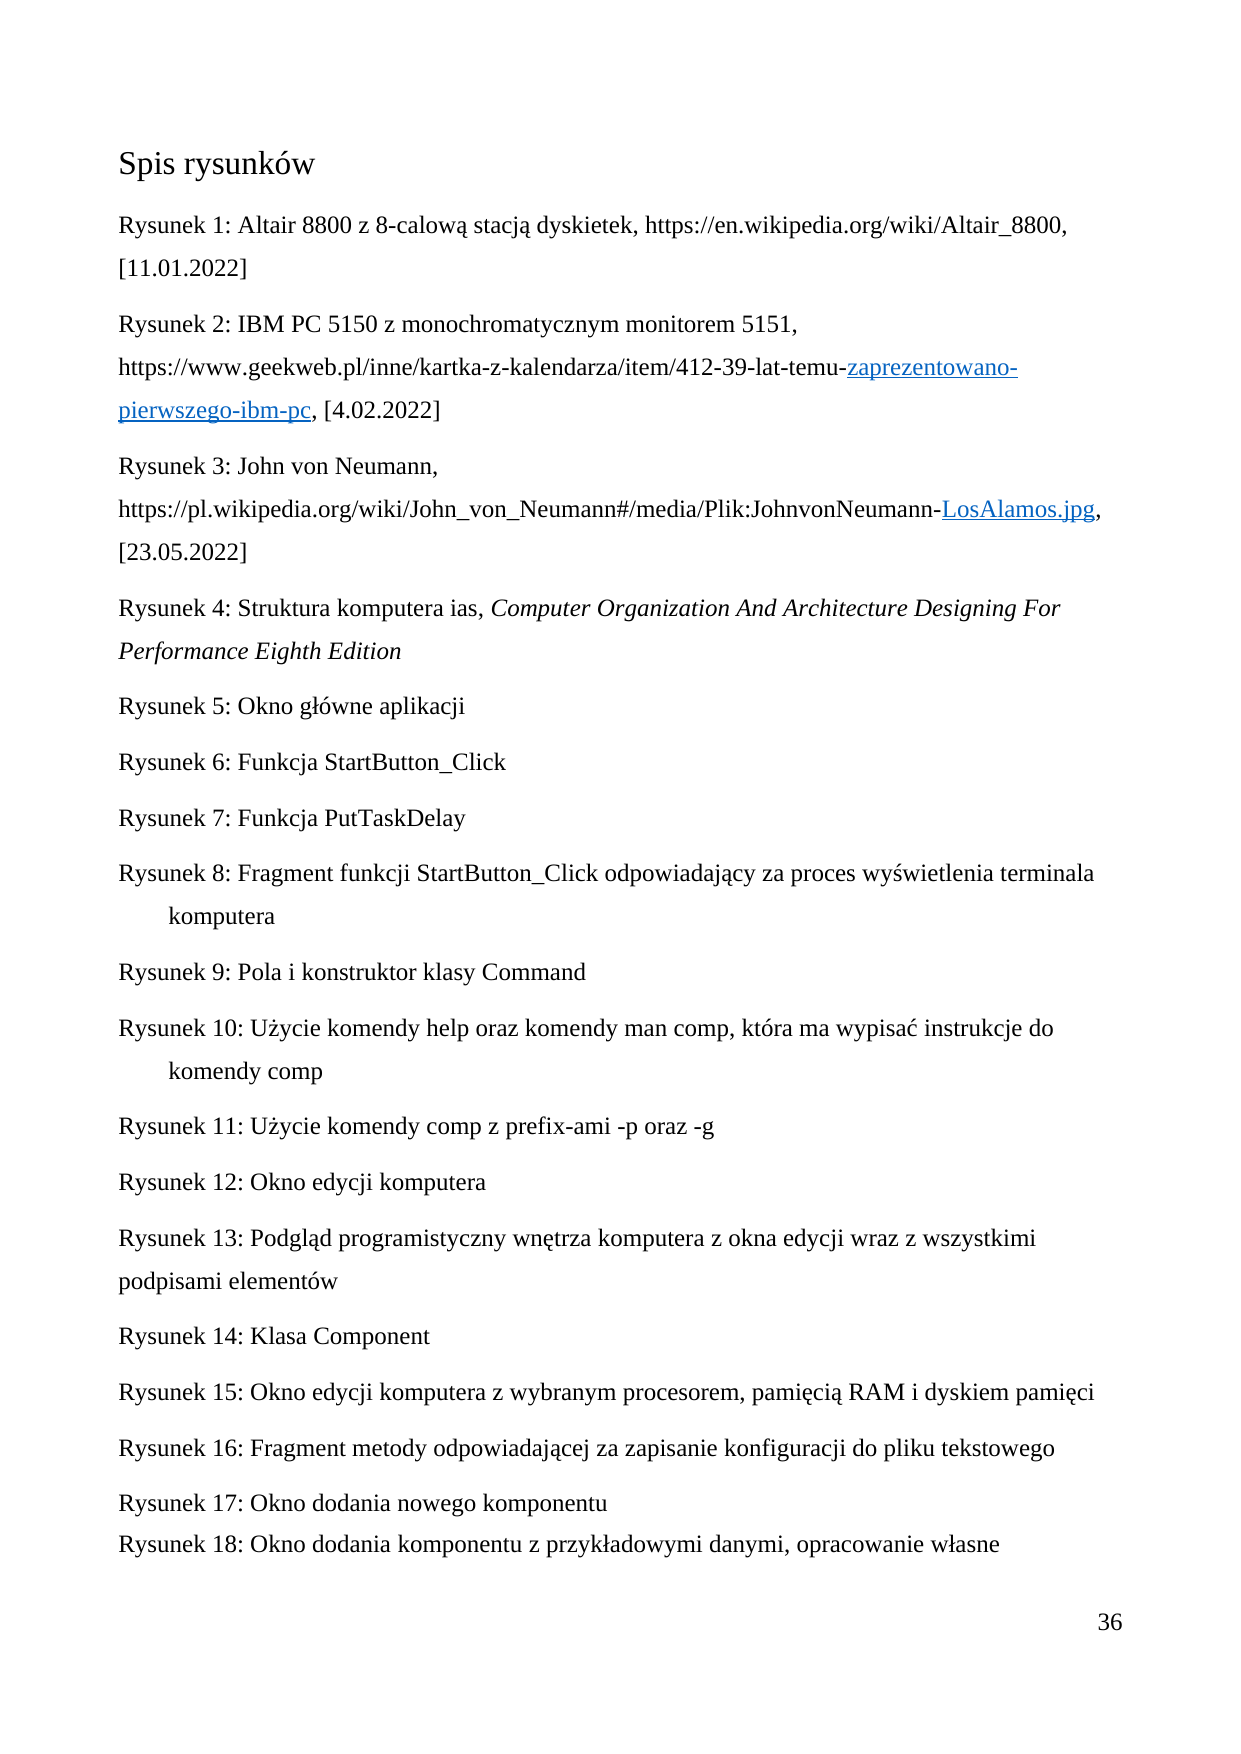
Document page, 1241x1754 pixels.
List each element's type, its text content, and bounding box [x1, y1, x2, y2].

text Rysunek 15: Okno edycji komputera z wybranym procesorem, pamięcią RAM i dyskiem pamięci [118, 1377, 1122, 1406]
text Rysunek 3: John von Neumann, https://pl.wikipedia.org/wiki/John_von_Neumann#/media/Plik:JohnvonNeumann-LosAlamos.jpg, [23.05.2022] [118, 451, 1122, 566]
text Rysunek 18: Okno dodania komponentu z przykładowymi danymi, opracowanie własne [118, 1529, 1122, 1558]
text Rysunek 5: Okno główne aplikacji [118, 691, 1122, 720]
text Rysunek 11: Użycie komendy comp z prefix-ami -p oraz -g [118, 1111, 1122, 1140]
text Rysunek 4: Struktura komputera ias, Computer Organization And Architecture Designing For Performance Eighth Edition [118, 593, 1122, 664]
text Rysunek 14: Klasa Component [118, 1321, 1122, 1350]
text Rysunek 1: Altair 8800 z 8-calową stacją dyskietek, https://en.wikipedia.org/wiki/Altair_8800, [11.01.2022] [118, 210, 1122, 282]
text Rysunek 16: Fragment metody odpowiadającej za zapisanie konfiguracji do pliku tekstowego [118, 1433, 1122, 1461]
text Rysunek 8: Fragment funkcji StartButton_Click odpowiadający za proces wyświetlenia terminala komputera [118, 858, 1122, 930]
text Rysunek 9: Pola i konstruktor klasy Command [118, 957, 1122, 986]
text Rysunek 12: Okno edycji komputera [118, 1167, 1122, 1196]
text Rysunek 17: Okno dodania nowego komponentu [118, 1488, 1122, 1517]
text Rysunek 13: Podgląd programistyczny wnętrza komputera z okna edycji wraz z wszystkimi podpisami elementów [118, 1223, 1122, 1294]
text Rysunek 10: Użycie komendy help oraz komendy man comp, która ma wypisać instrukcje do komendy comp [118, 1013, 1122, 1084]
text Rysunek 2: IBM PC 5150 z monochromatycznym monitorem 5151, https://www.geekweb.pl/inne/kartka-z-kalendarza/item/412-39-lat-temu-zaprezentowano-pierwszego-ibm-pc, [4.02.2022] [118, 309, 1122, 424]
text Rysunek 6: Funkcja StartButton_Click [118, 747, 1122, 776]
text Rysunek 7: Funkcja PutTaskDelay [118, 803, 1122, 831]
subtitle Spis rysunków [118, 143, 1122, 181]
